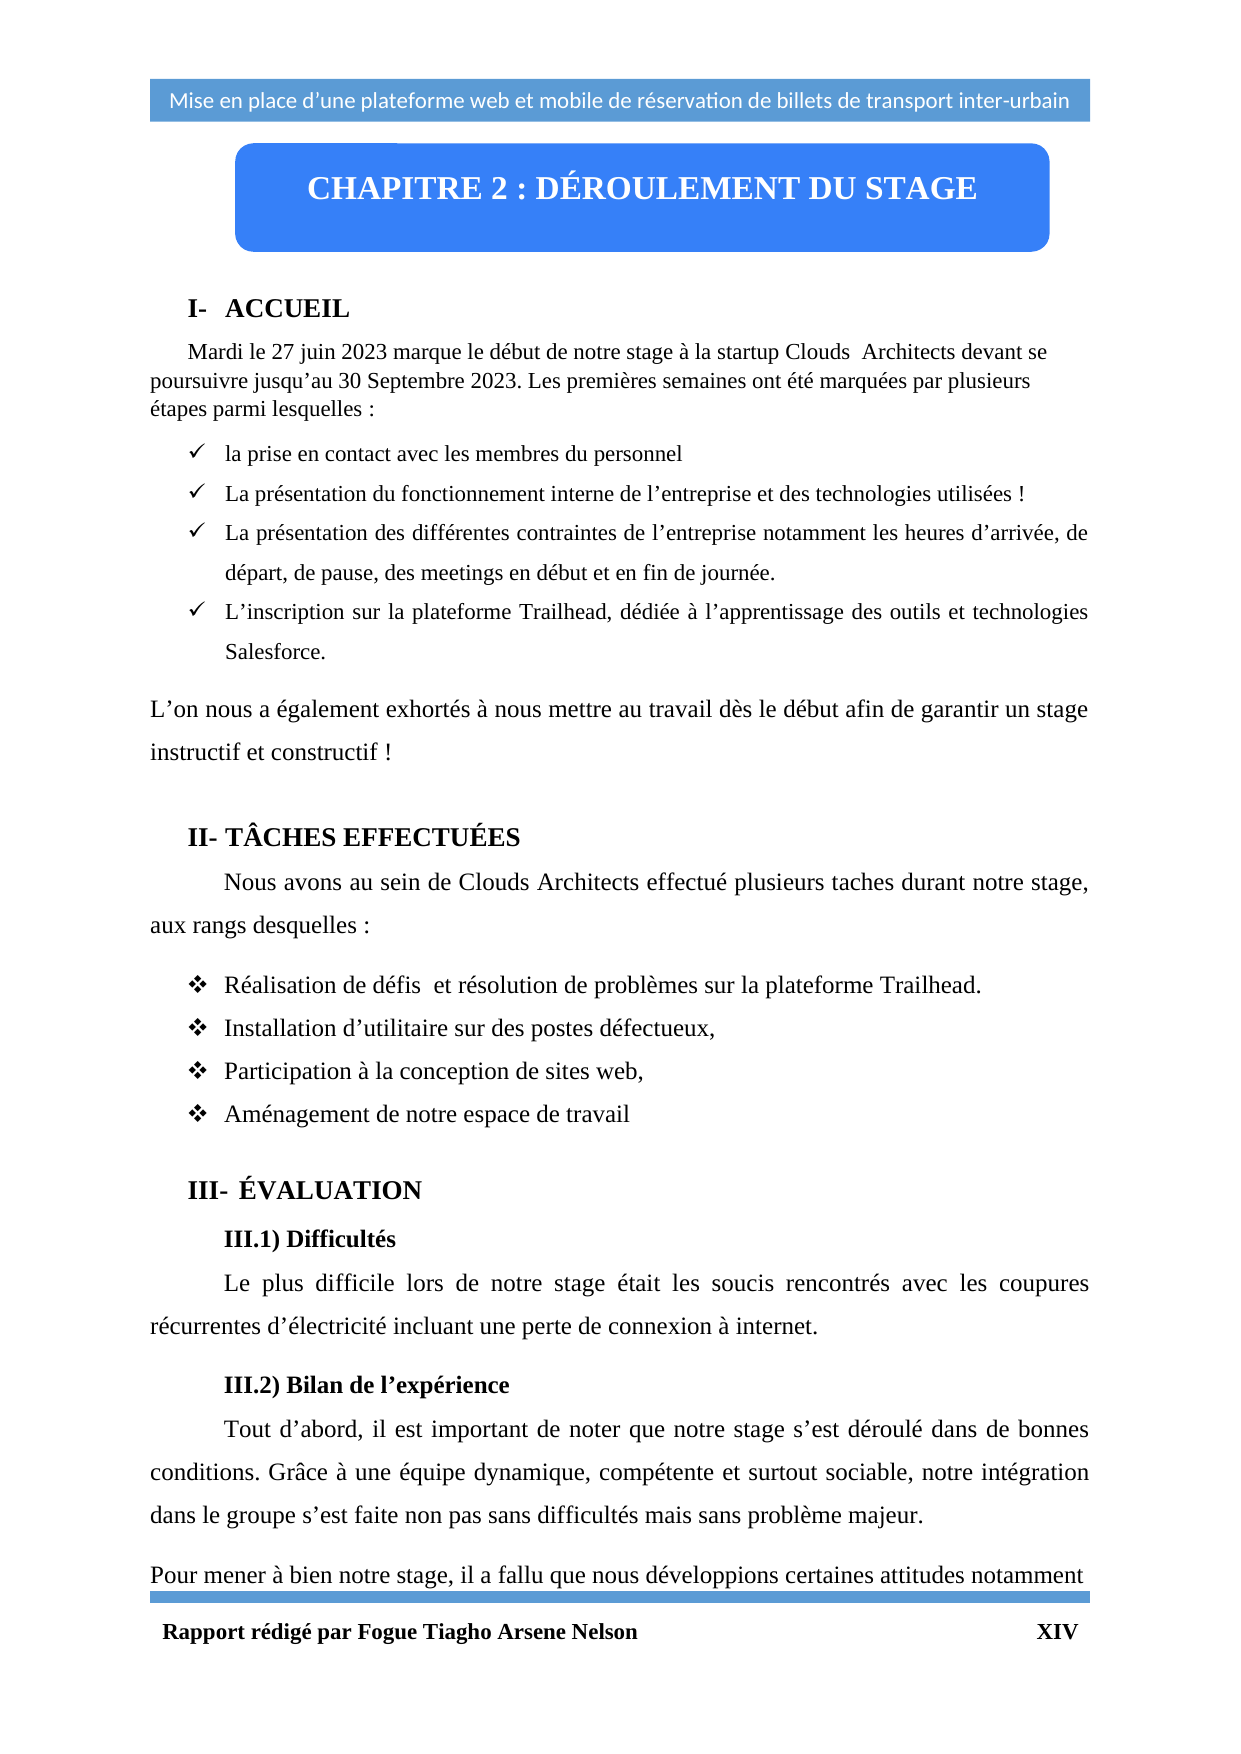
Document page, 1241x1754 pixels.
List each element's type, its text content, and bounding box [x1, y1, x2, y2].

list Aménagement de notre espace de travail [186, 1099, 1090, 1128]
list La présentation des différentes contraintes de l’entreprise notamment les heures d’arrivée, de départ, de pause, des meetings en début et en fin de journée. [187, 519, 1090, 585]
list La présentation du fonctionnement interne de l’entreprise et des technologies utilisées ! [187, 480, 1090, 506]
text Mardi le 27 juin 2023 marque le début de notre stage à la startup Clouds Architects devant se poursuivre jusqu’au 30 Septembre 2023. Les premières semaines ont été marquées par plusieurs étapes parmi lesquelles : [150, 338, 1090, 422]
subtitle ÉVALUATION [187, 1174, 1090, 1205]
subtitle ACCUEIL [187, 292, 1090, 323]
list Réalisation de défis et résolution de problèmes sur la plateforme Trailhead. [186, 970, 1090, 999]
list Installation d’utilitaire sur des postes défectueux, [186, 1013, 1090, 1042]
text Tout d’abord, il est important de noter que notre stage s’est déroulé dans de bonnes conditions. Grâce à une équipe dynamique, compétente et surtout sociable, notre intégration dans le groupe s’est faite non pas sans difficultés mais sans problème majeur. [150, 1414, 1090, 1529]
list la prise en contact avec les membres du personnel [187, 440, 1090, 467]
text Le plus difficile lors de notre stage était les soucis rencontrés avec les coupures récurrentes d’électricité incluant une perte de connexion à internet. [150, 1268, 1090, 1339]
subtitle III.1) Difficultés [224, 1224, 1090, 1253]
subtitle TÂCHES EFFECTUÉES [187, 821, 1090, 852]
text Nous avons au sein de Clouds Architects effectué plusieurs taches durant notre stage, aux rangs desquelles : [150, 867, 1090, 939]
text L’on nous a également exhortés à nous mettre au travail dès le début afin de garantir un stage instructif et constructif ! [150, 694, 1090, 766]
subtitle III.2) Bilan de l’expérience [224, 1371, 1090, 1399]
list Participation à la conception de sites web, [186, 1056, 1090, 1085]
list L’inscription sur la plateforme Trailhead, dédiée à l’apprentissage des outils et technologies Salesforce. [187, 598, 1090, 664]
text Pour mener à bien notre stage, il a fallu que nous développions certaines attitudes notamment [150, 1560, 1090, 1588]
